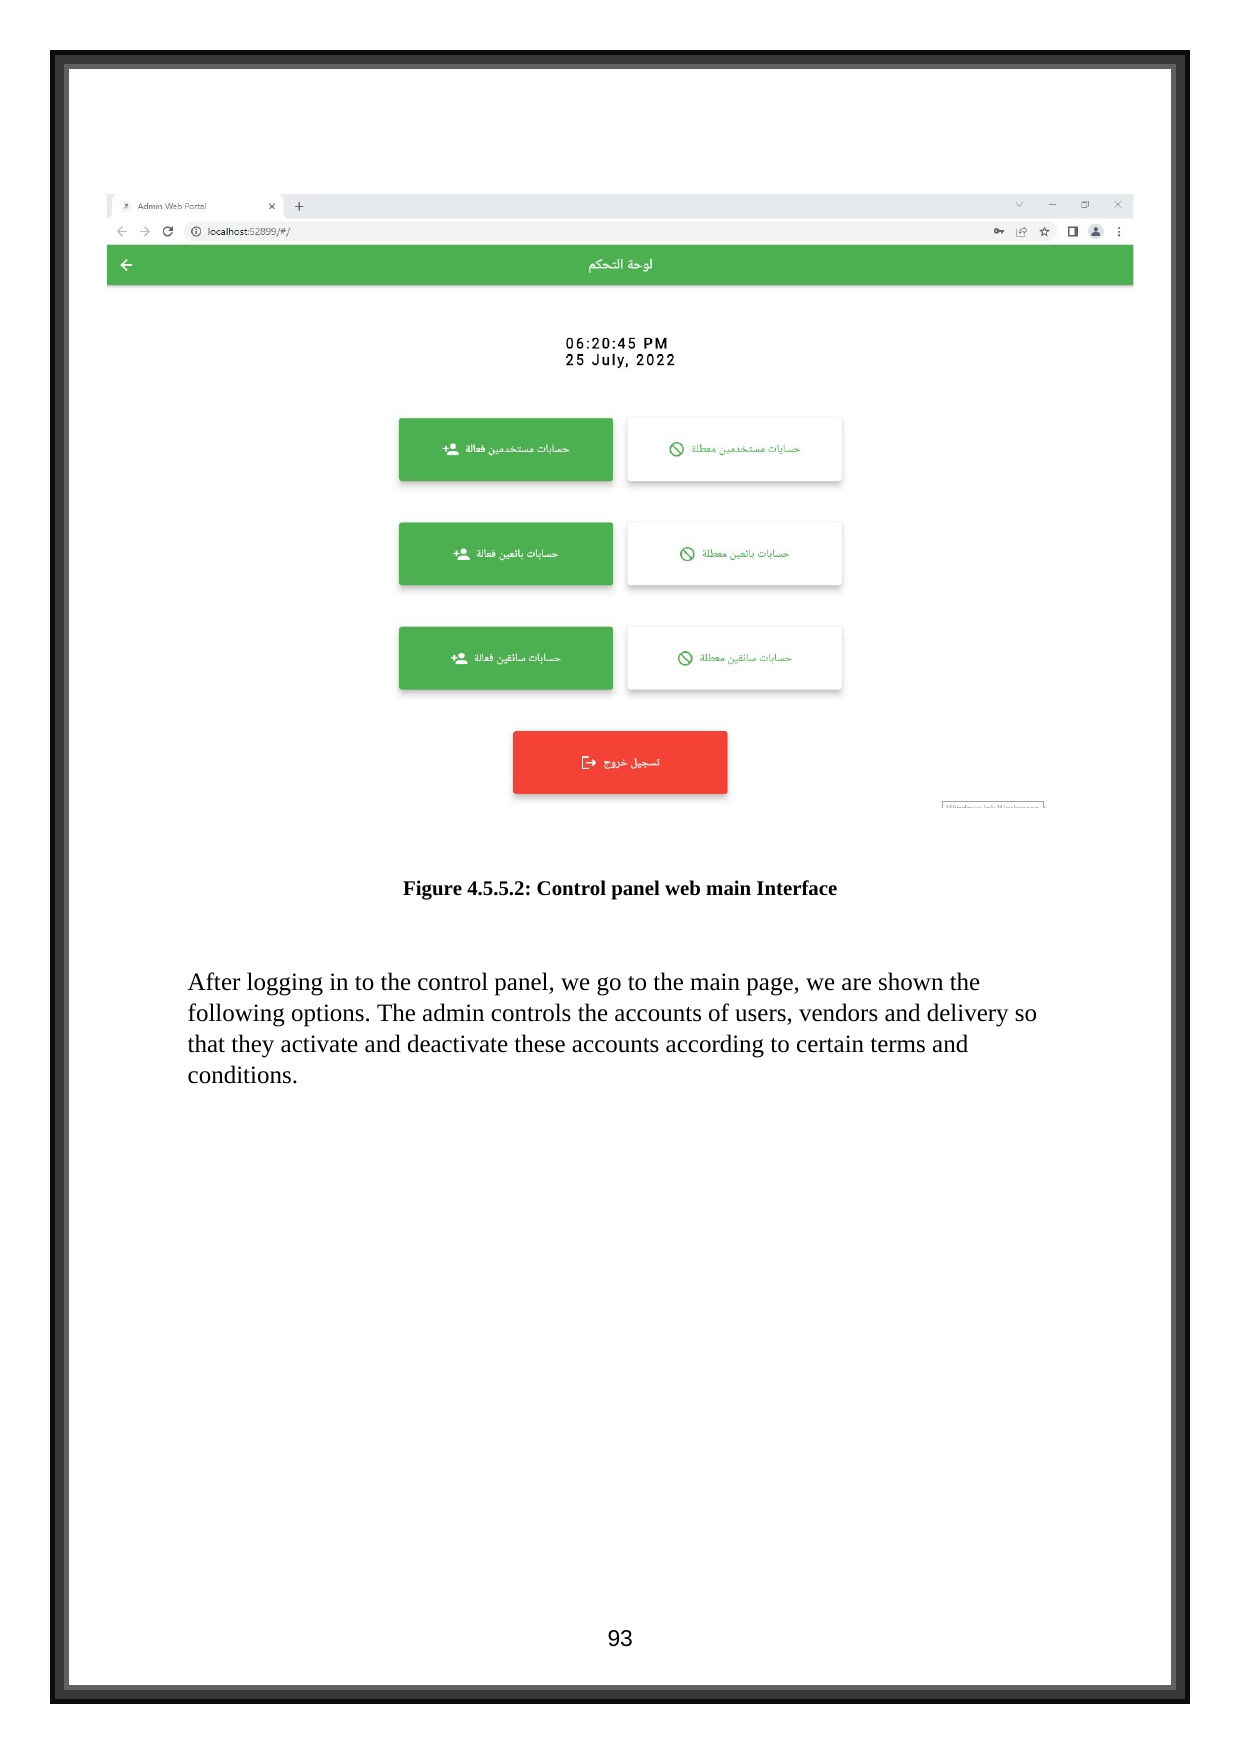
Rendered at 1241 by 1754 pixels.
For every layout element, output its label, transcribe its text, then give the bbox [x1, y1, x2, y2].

text After logging in to the control panel, we go to the main page, we are shown the following options. The admin controls the accounts of users, vendors and delivery so that they activate and deactivate these accounts according to certain terms and conditions. [187, 967, 1053, 1088]
text Figure 4.5.5.2: Control panel web main Interface [187, 876, 1053, 900]
picture [106, 194, 1134, 808]
